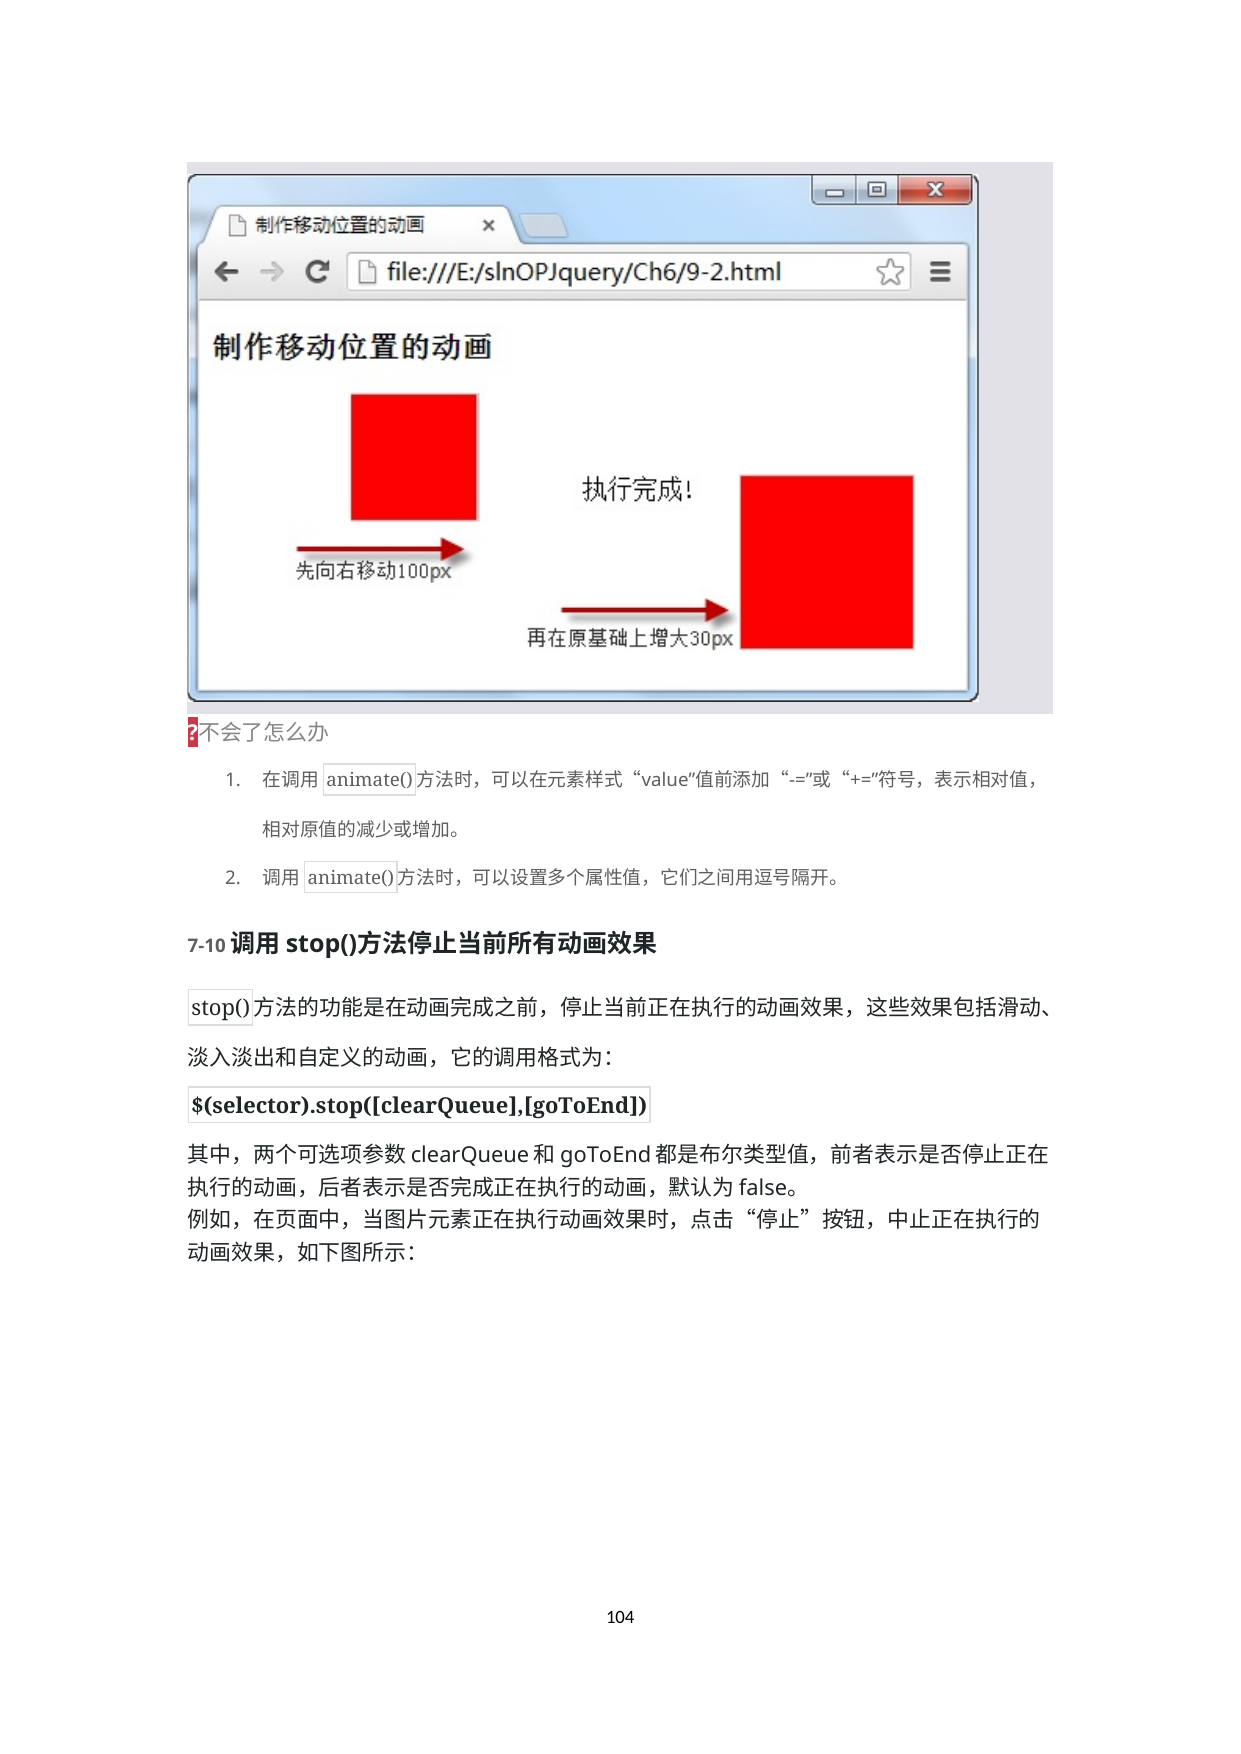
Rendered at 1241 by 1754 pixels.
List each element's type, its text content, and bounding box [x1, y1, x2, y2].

text stop()方法的功能是在动画完成之前，停止当前正在执行的动画效果，这些效果包括滑动、淡入淡出和自定义的动画，它的调用格式为： [187, 974, 1053, 1072]
picture [187, 174, 979, 702]
text 例如，在页面中，当图片元素正在执行动画效果时，点击“停止”按钮，中止正在执行的动画效果，如下图所示： [187, 1202, 1053, 1267]
text $(selector).stop([clearQueue],[goToEnd]) [187, 1072, 1053, 1137]
list 调用animate()方法时，可以设置多个属性值，它们之间用逗号隔开。 [225, 844, 1053, 909]
subtitle 7-10 调用stop()方法停止当前所有动画效果 [187, 909, 1053, 974]
text 其中，两个可选项参数clearQueue和goToEnd都是布尔类型值，前者表示是否停止正在执行的动画，后者表示是否完成正在执行的动画，默认为false。 [187, 1137, 1053, 1202]
text ?不会了怎么办 [187, 714, 1053, 747]
list 在调用animate()方法时，可以在元素样式“value”值前添加“-=”或“+=”符号，表示相对值，相对原值的减少或增加。 [225, 747, 1053, 844]
